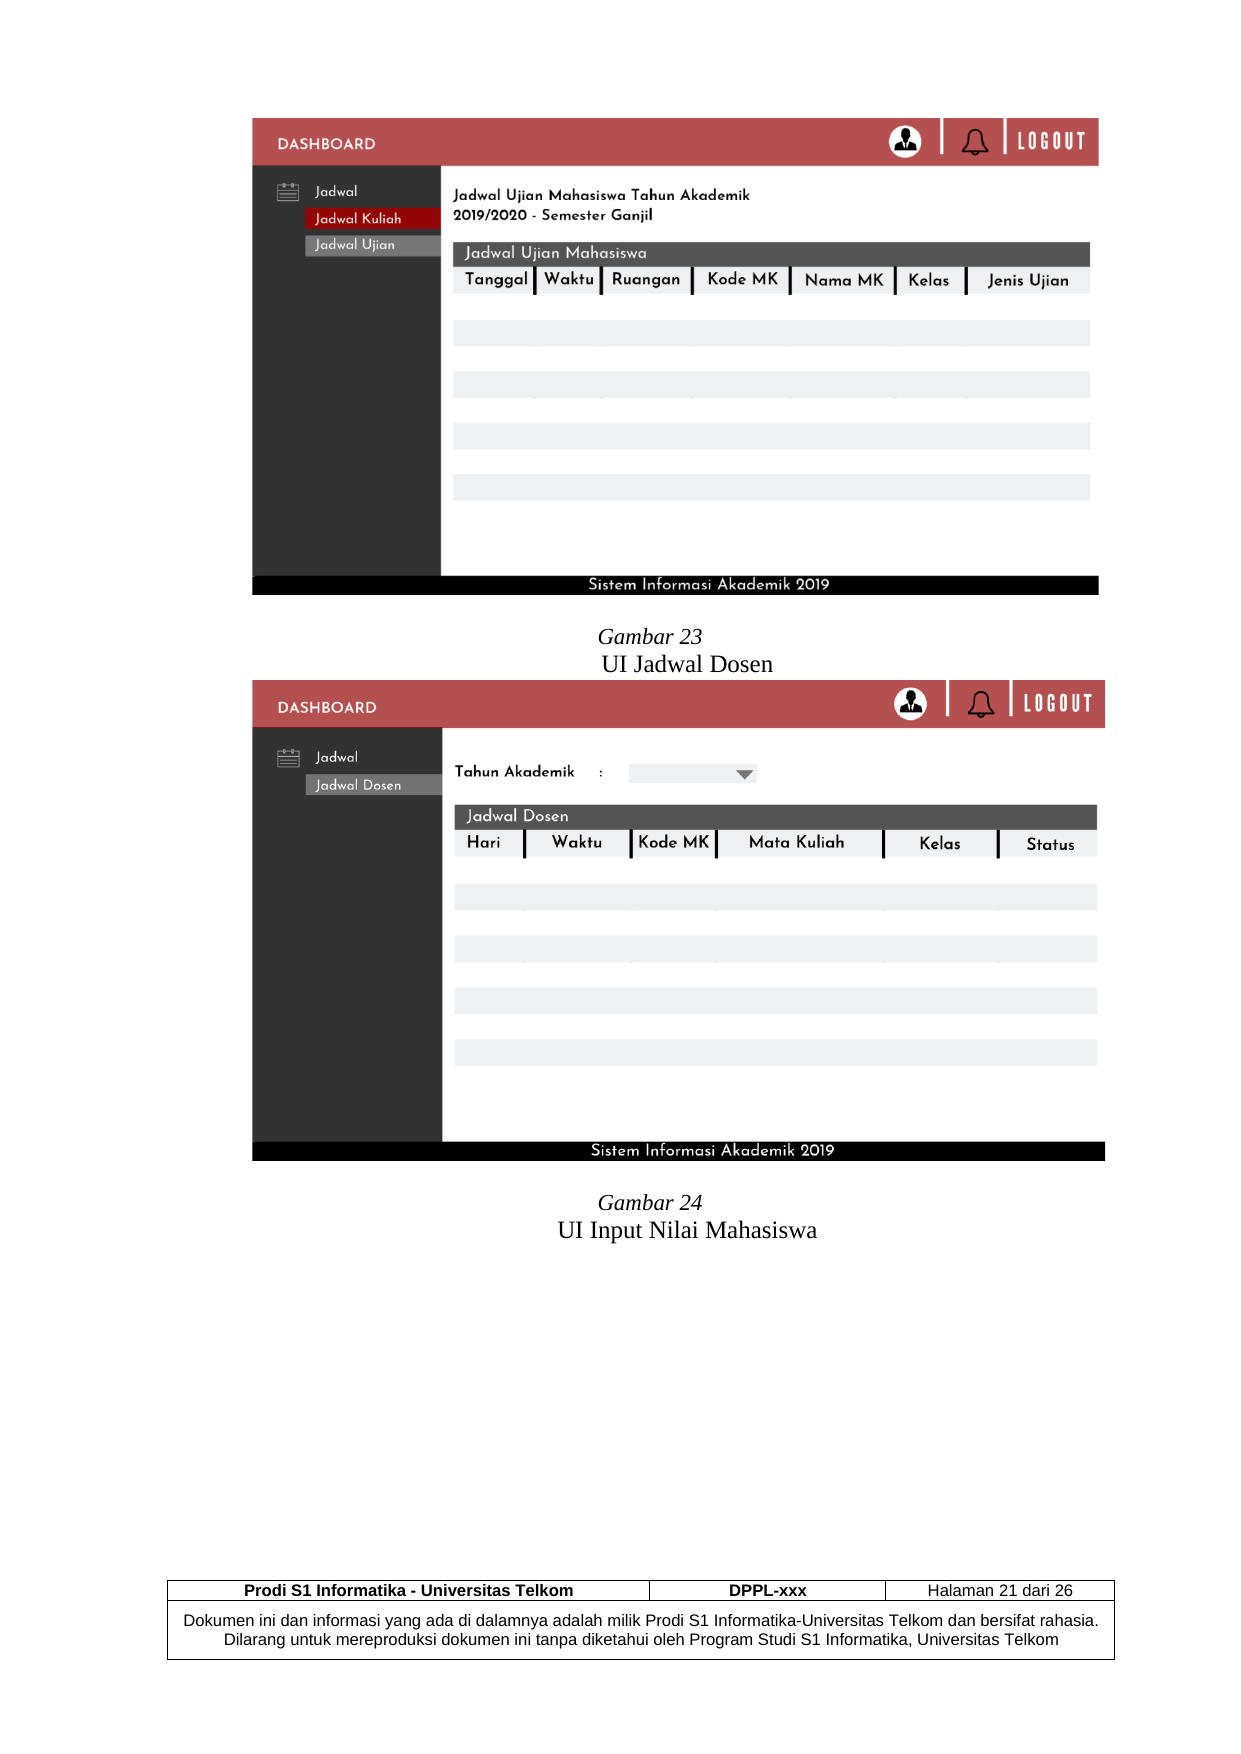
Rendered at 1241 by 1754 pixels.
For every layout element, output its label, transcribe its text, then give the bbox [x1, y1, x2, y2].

picture [252, 118, 1099, 595]
list UI Jadwal Dosen [222, 649, 1122, 678]
list UI Input Nilai Mahasiswa [222, 1215, 1122, 1244]
text Gambar 23 [177, 623, 1122, 649]
picture [252, 680, 1106, 1161]
text Gambar 24 [177, 1189, 1122, 1215]
